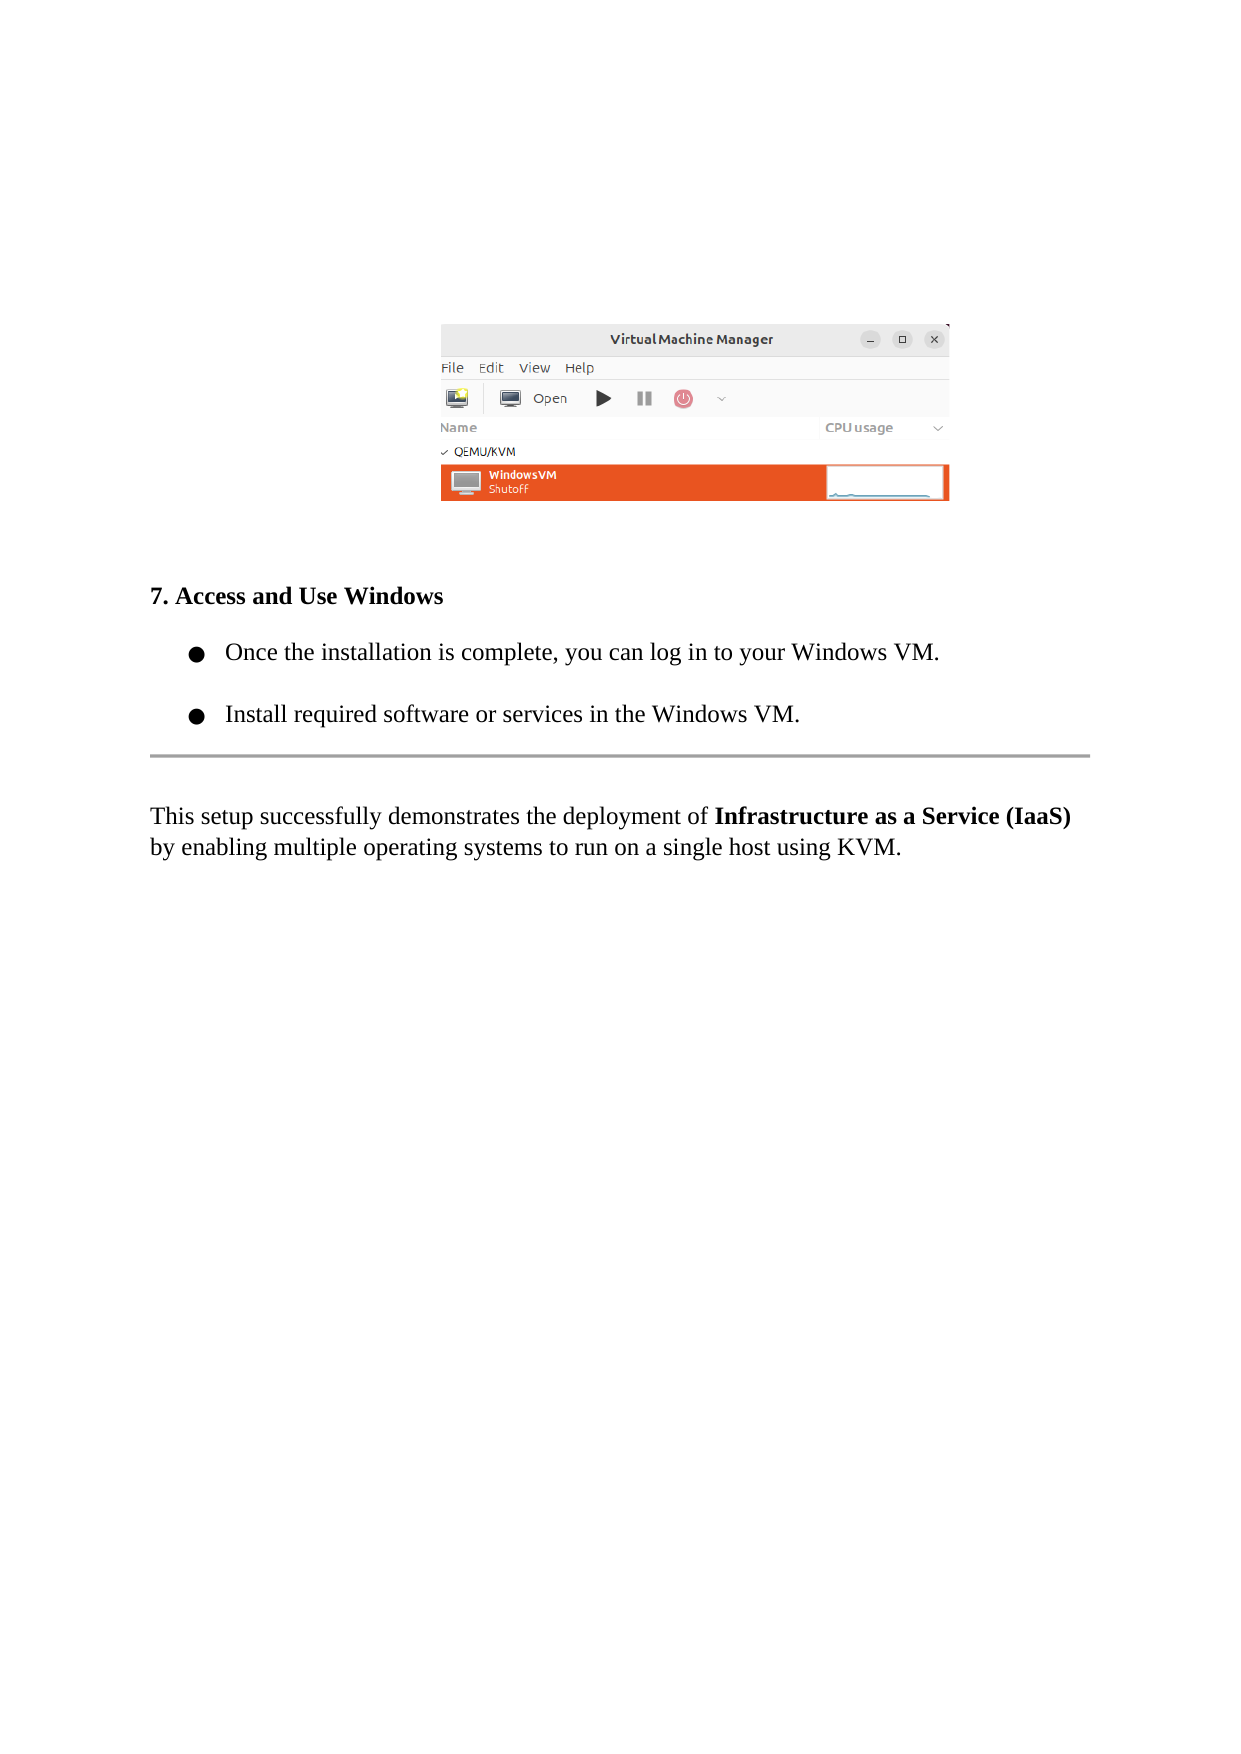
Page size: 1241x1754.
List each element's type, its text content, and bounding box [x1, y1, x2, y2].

list Install required software or services in the Windows VM. [187, 692, 1090, 734]
list Once the installation is complete, you can log in to your Windows VM. [187, 629, 1090, 672]
text 7. Access and Use Windows [150, 581, 1090, 610]
picture [441, 324, 950, 565]
text This setup successfully demonstrates the deployment of Infrastructure as a Service (IaaS) by enabling multiple operating systems to run on a single host using KVM. [150, 801, 1090, 861]
